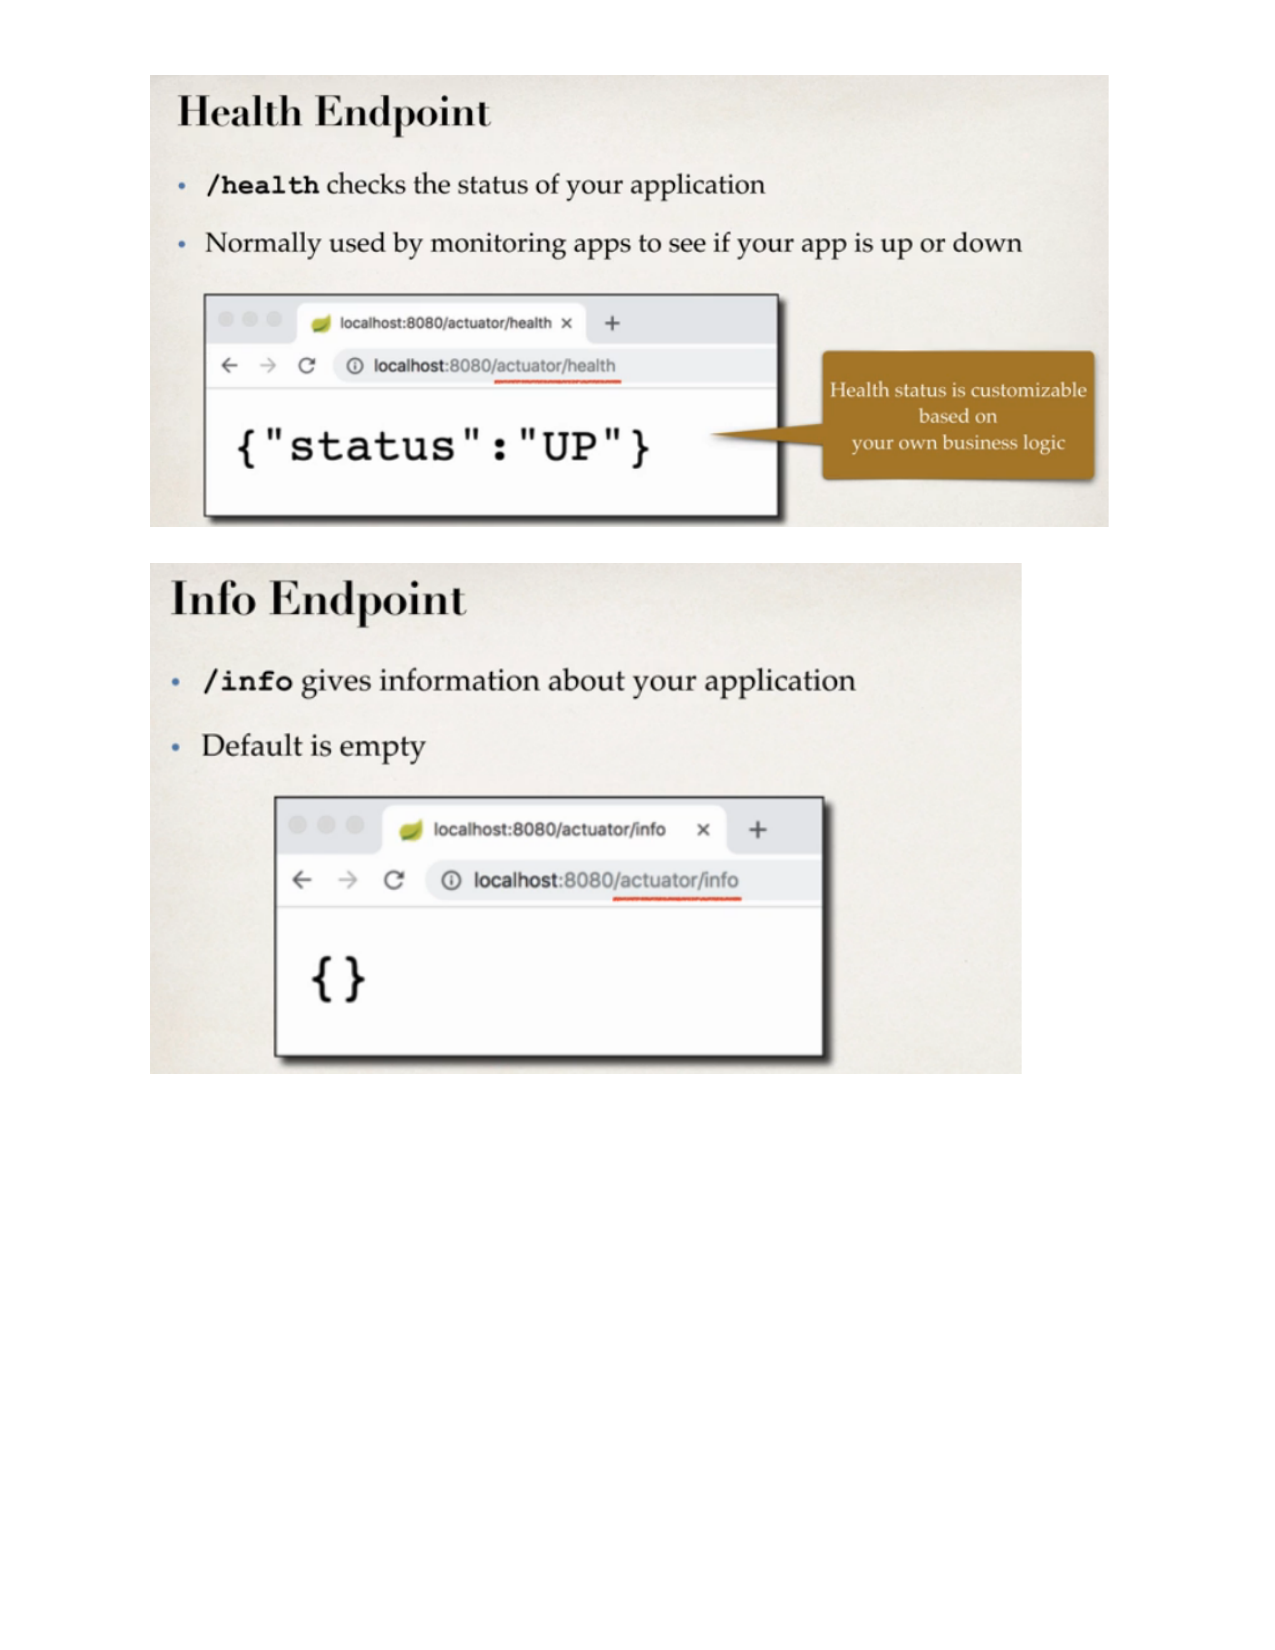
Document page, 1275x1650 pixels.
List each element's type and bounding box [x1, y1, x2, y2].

picture [150, 75, 1109, 527]
list [112, 75, 1200, 1073]
picture [150, 563, 1022, 1074]
